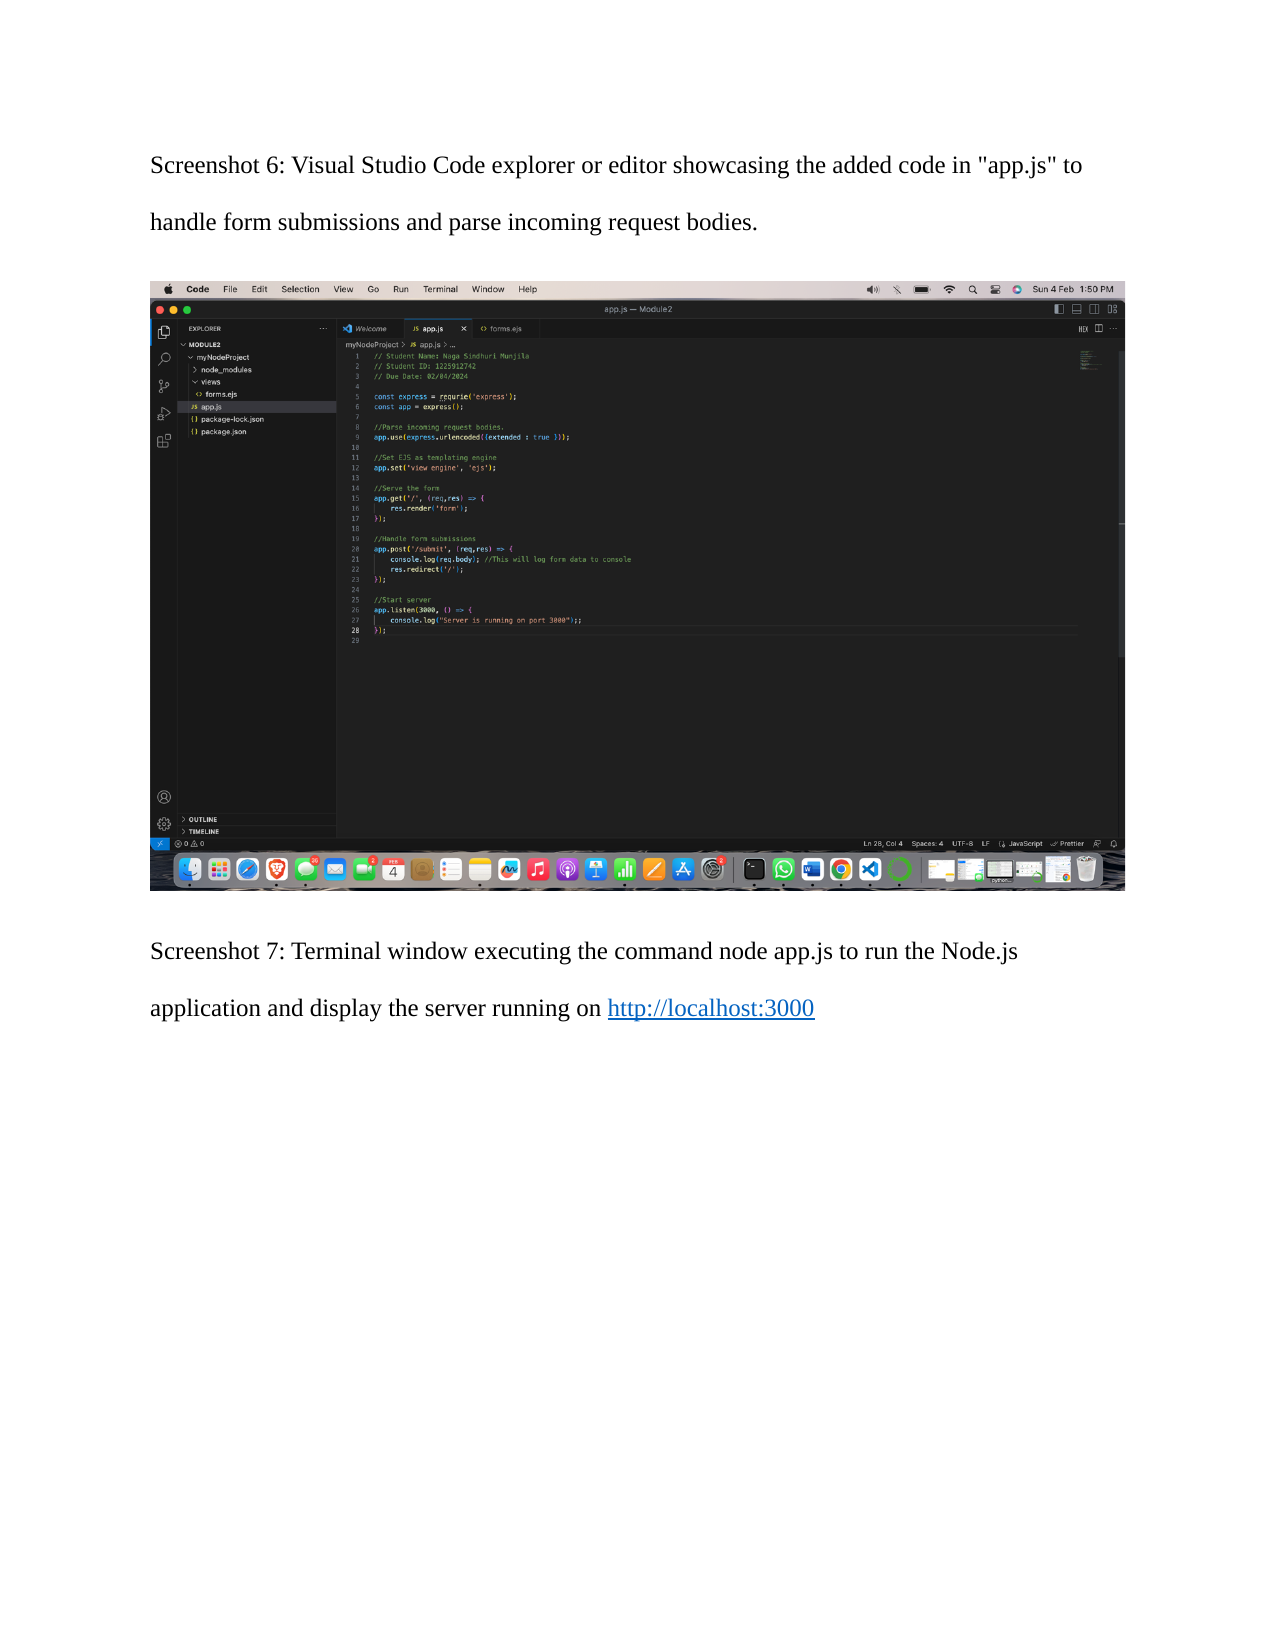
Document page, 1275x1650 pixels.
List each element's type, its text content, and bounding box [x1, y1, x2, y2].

text Screenshot 7: Terminal window executing the command node app.js to run the Node.js application and display the server running on http://localhost:3000 [150, 936, 1125, 1022]
text Screenshot 6: Visual Studio Code explorer or editor showcasing the added code in "app.js" to handle form submissions and parse incoming request bodies. [150, 150, 1125, 236]
picture [150, 281, 1125, 891]
